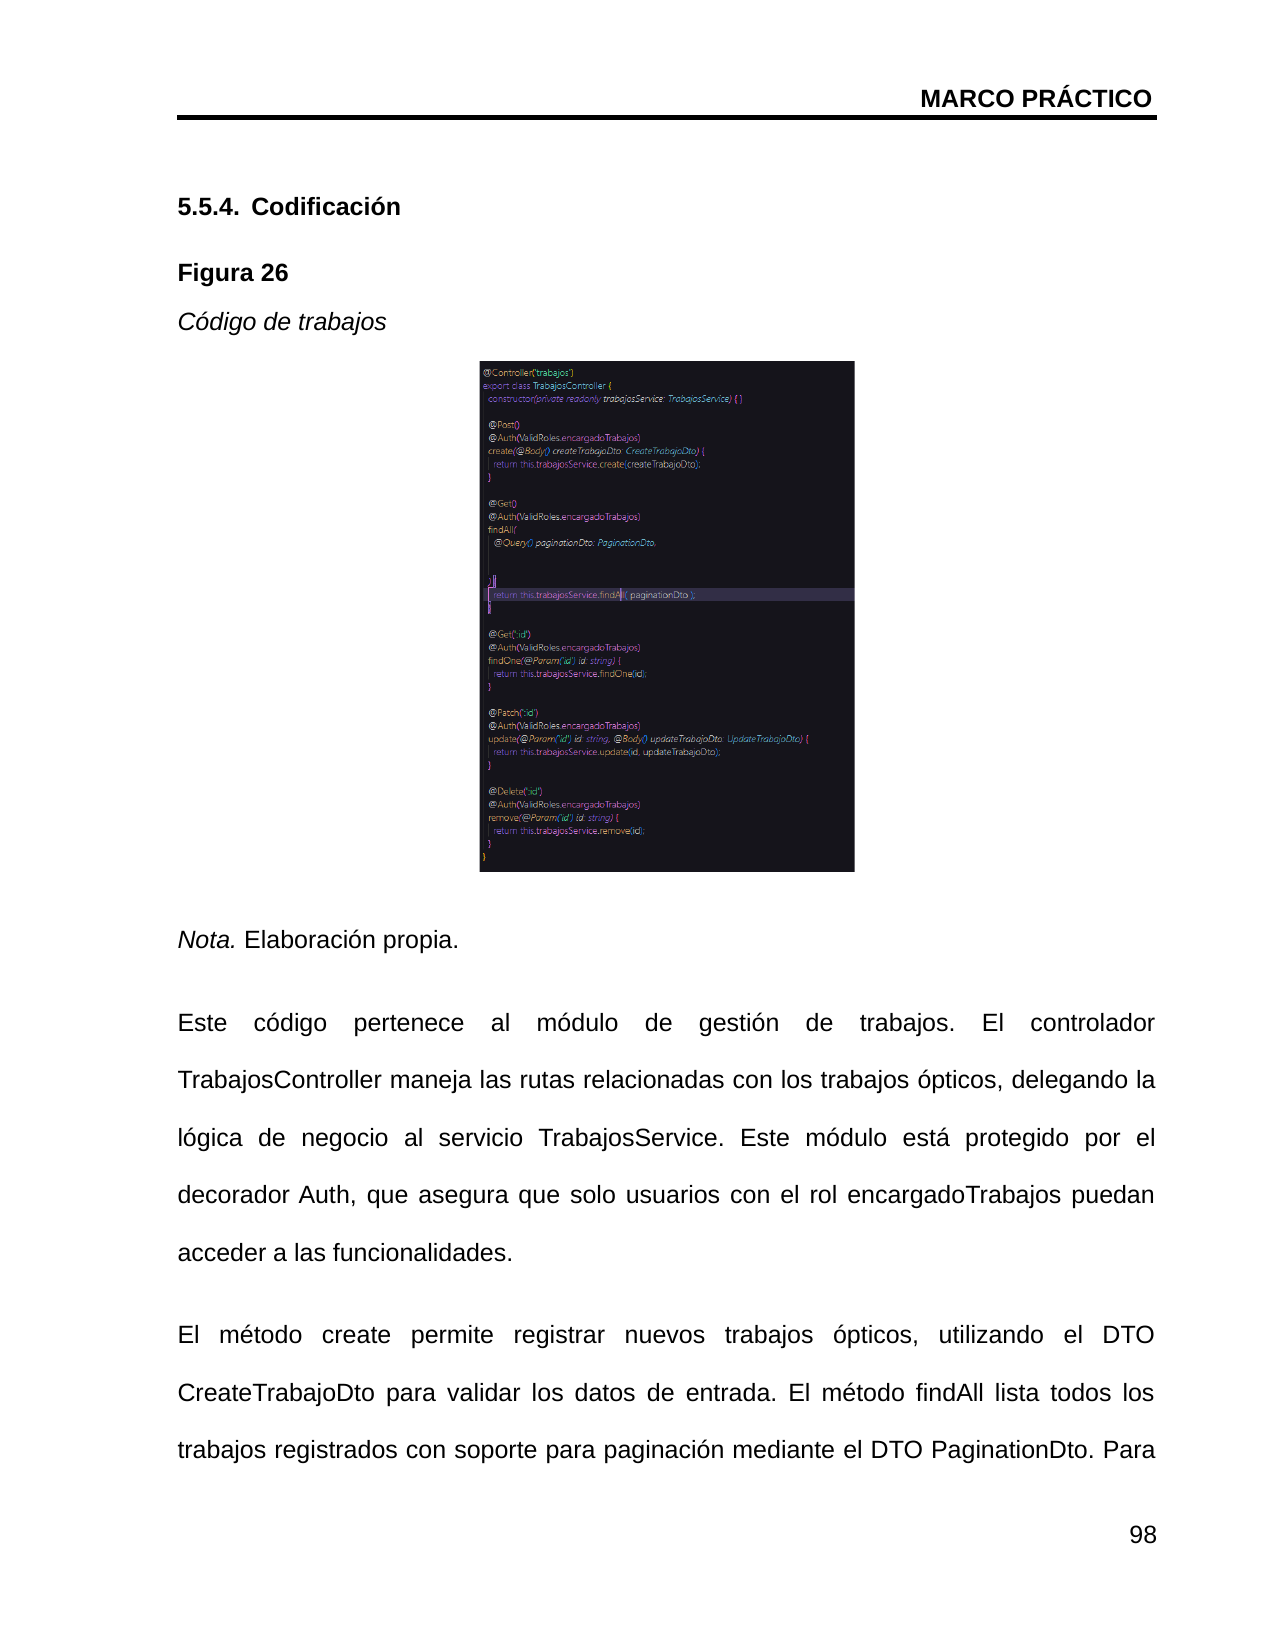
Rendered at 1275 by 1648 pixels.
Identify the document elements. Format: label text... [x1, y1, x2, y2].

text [177, 1320, 1157, 1464]
text Este código pertenece al módulo de gestión de trabajos. El controlador TrabajosController maneja las rutas relacionadas con los trabajos ópticos, delegando la lógica de negocio al servicio TrabajosService. Este módulo está protegido por el decorador Auth, que asegura que solo usuarios con el rol encargadoTrabajos puedan acceder a las funcionalidades. [177, 1008, 1157, 1267]
text Código de trabajos [177, 307, 1157, 336]
picture [479, 361, 855, 872]
subtitle Codificación [177, 192, 1157, 221]
text Nota. Elaboración propia. [177, 925, 1157, 954]
